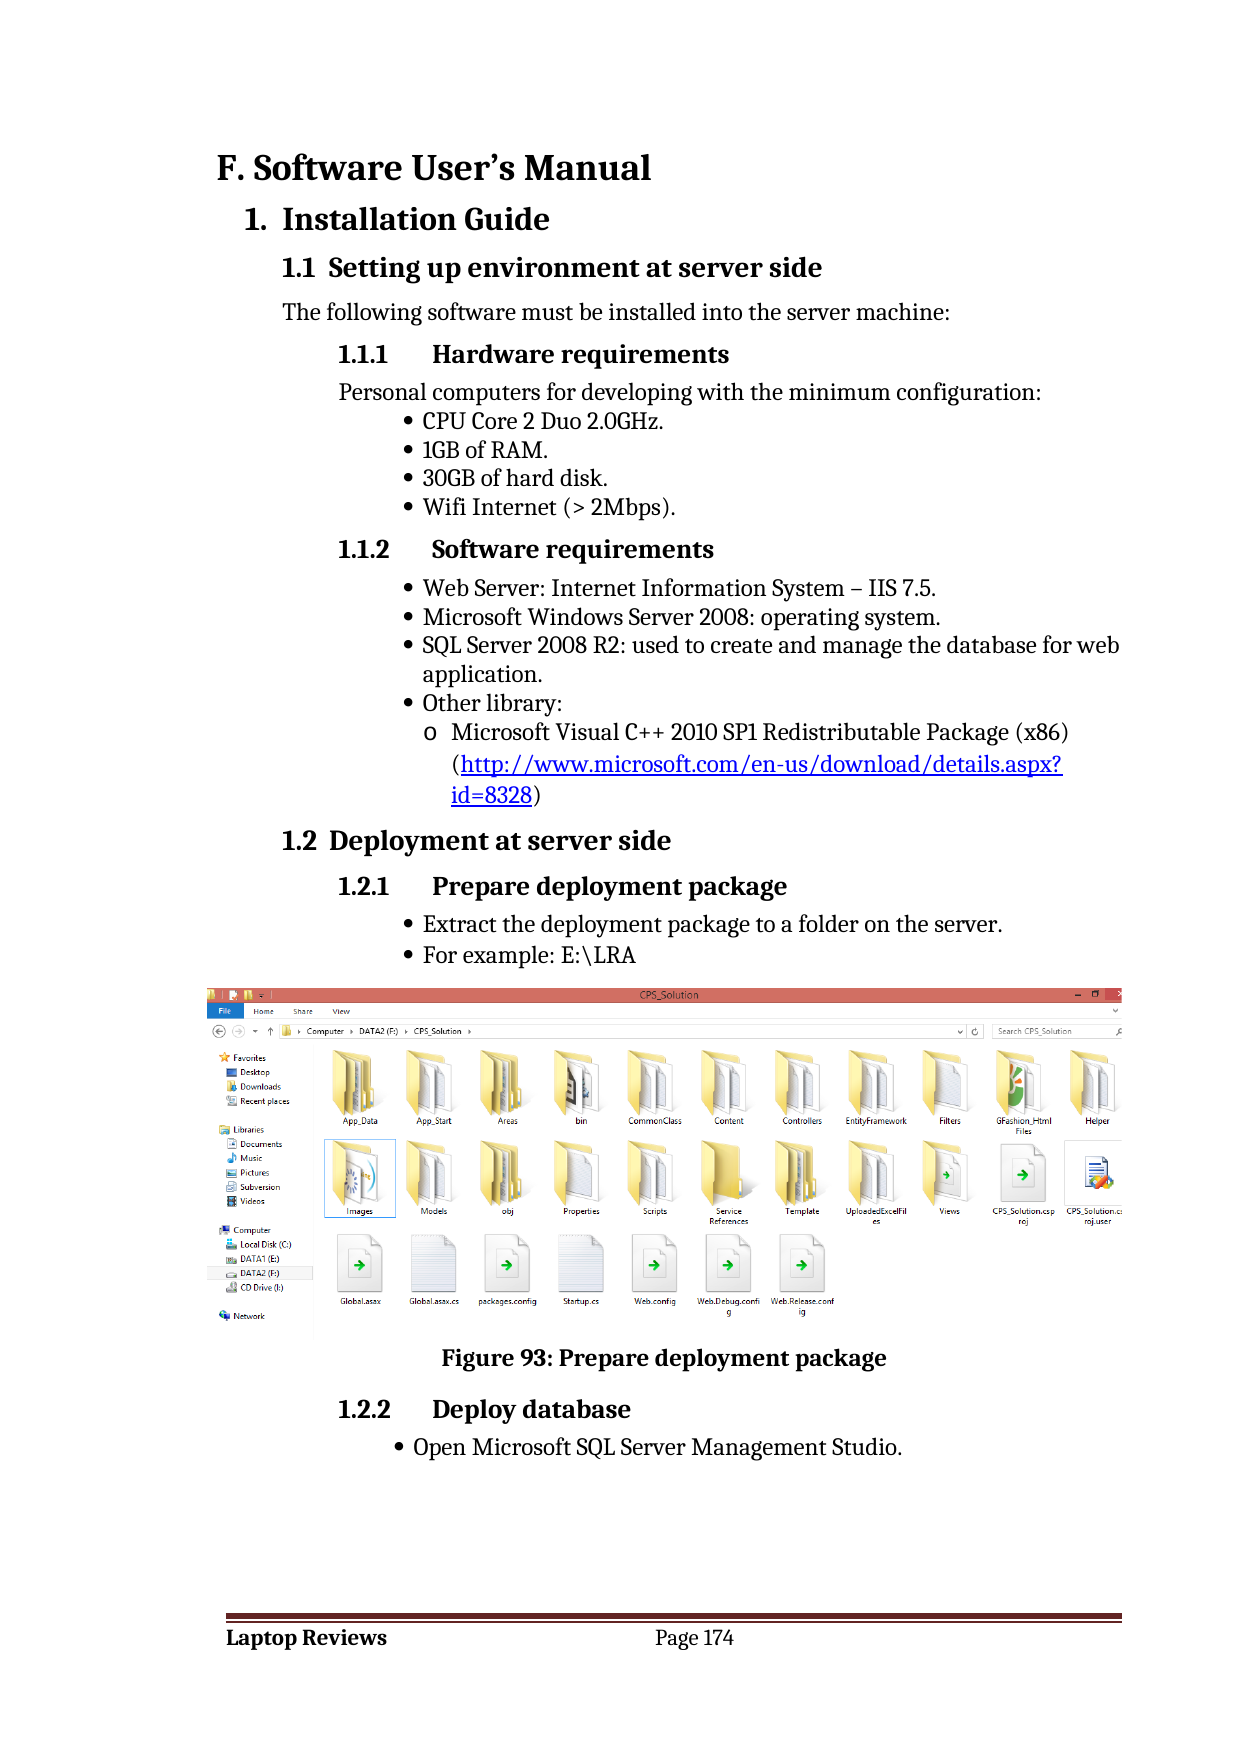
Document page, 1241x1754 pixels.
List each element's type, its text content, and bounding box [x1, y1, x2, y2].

subtitle Software User’s Manual [216, 147, 1122, 190]
list Web Server: Internet Information System – IIS 7.5. [404, 574, 1122, 603]
list 30GB of hard disk. [404, 464, 1122, 493]
list CPU Core 2 Duo 2.0GHz. [404, 407, 1122, 436]
subtitle Hardware requirements [338, 339, 1122, 370]
subtitle Installation Guide [244, 201, 1122, 239]
text The following software must be installed into the server machine: [282, 297, 1122, 326]
text Figure 93: Prepare deployment package [207, 1344, 1122, 1373]
subtitle Prepare deployment package [338, 871, 1122, 902]
list For example: E:\LRA [404, 941, 1122, 970]
list Wifi Internet (> 2Mbps). [404, 493, 1122, 522]
subtitle Software requirements [338, 534, 1122, 566]
text Personal computers for developing with the minimum configuration: [263, 378, 1122, 407]
list Other library: [404, 689, 1122, 718]
list SQL Server 2008 R2: used to create and manage the database for web application. [404, 631, 1122, 689]
list 1GB of RAM. [404, 436, 1122, 464]
list Microsoft Windows Server 2008: operating system. [404, 603, 1122, 631]
list Open Microsoft SQL Server Management Studio. [394, 1433, 1122, 1462]
subtitle Setting up environment at server side [282, 251, 1122, 285]
subtitle Deploy database [338, 1394, 1122, 1425]
list Microsoft Visual C++ 2010 SP1 Redistributable Package (x86) [423, 718, 1122, 748]
picture [207, 988, 1122, 1340]
list (http://www.microsoft.com/en-us/download/details.aspx?id=8328) [451, 750, 1122, 810]
list Extract the deployment package to a folder on the server. [404, 910, 1122, 939]
subtitle Deployment at server side [282, 824, 1122, 858]
